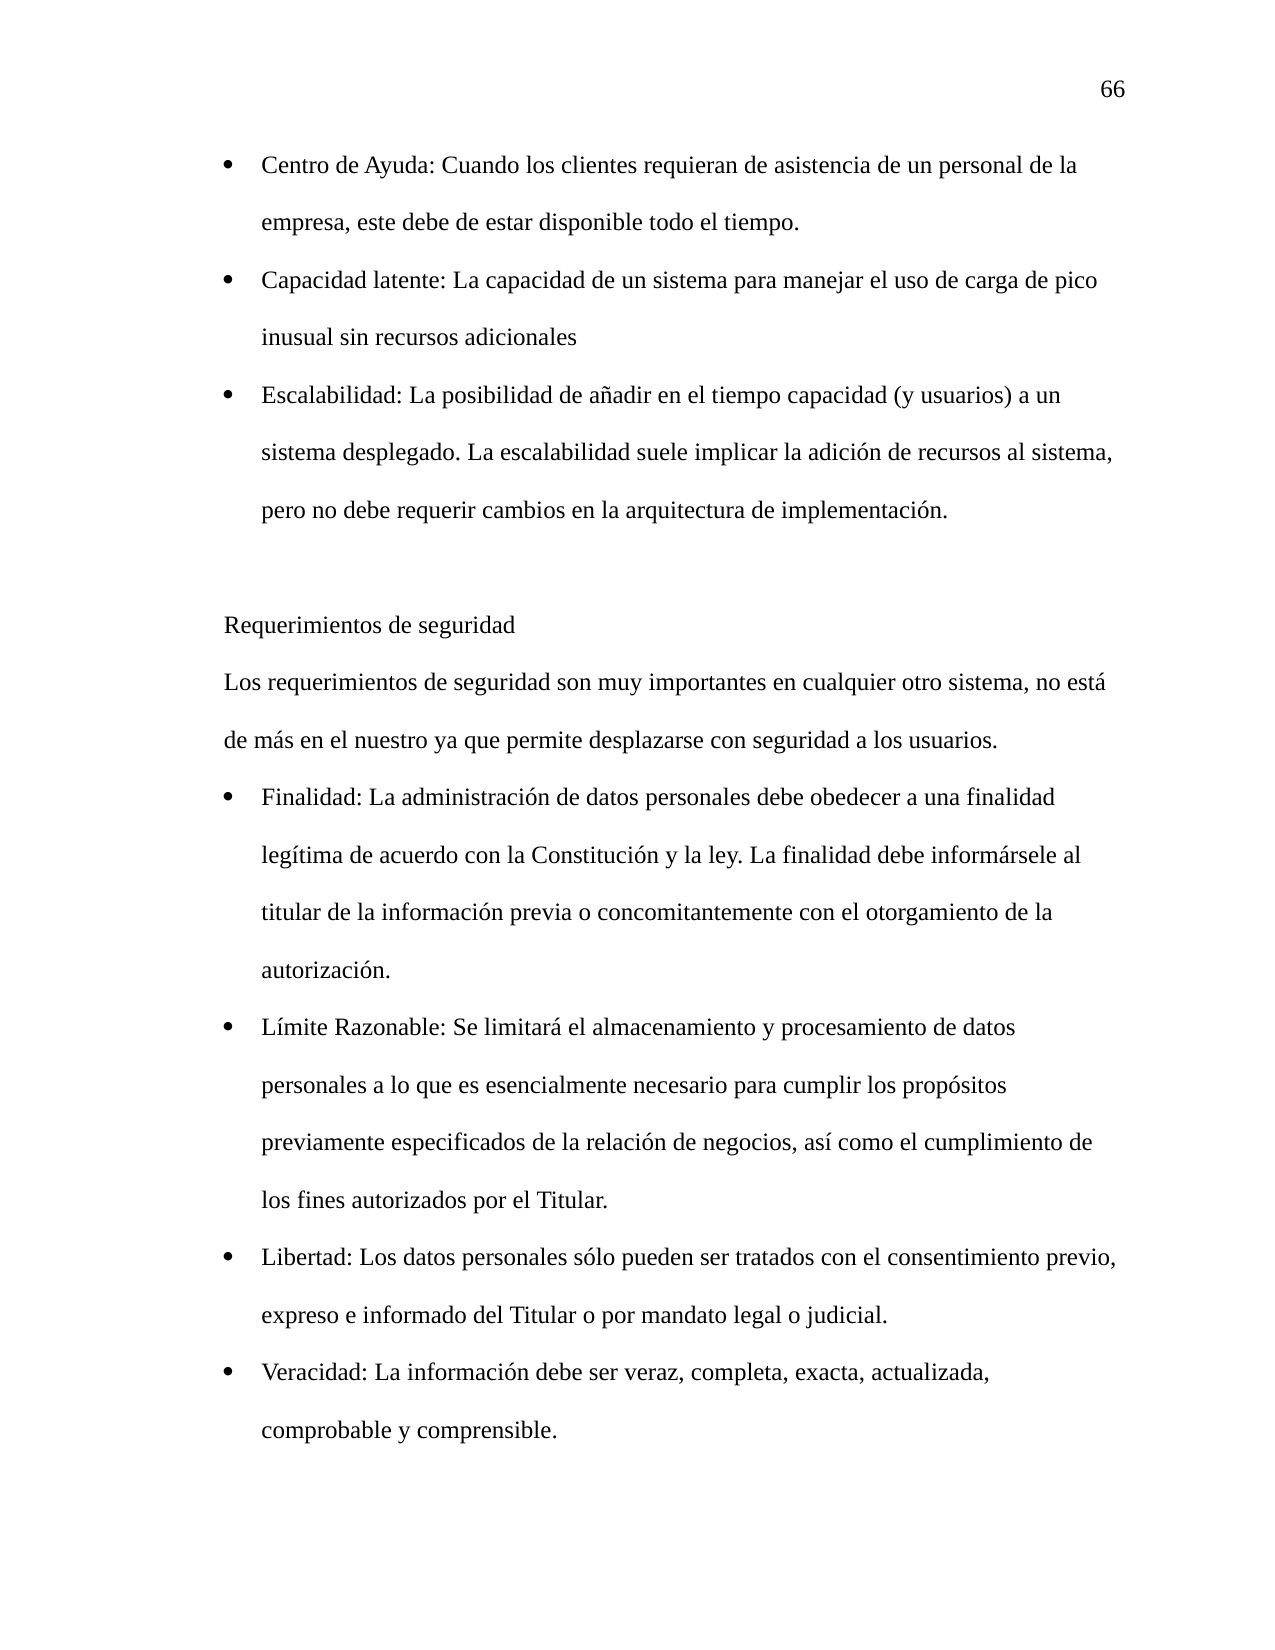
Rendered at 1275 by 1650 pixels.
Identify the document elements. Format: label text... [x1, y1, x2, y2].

list Veracidad: La información debe ser veraz, completa, exacta, actualizada, comprobable y comprensible. [224, 1357, 1125, 1444]
list Finalidad: La administración de datos personales debe obedecer a una finalidad legítima de acuerdo con la Constitución y la ley. La finalidad debe informársele al titular de la información previa o concomitantemente con el otorgamiento de la autorización. [224, 782, 1125, 984]
list Libertad: Los datos personales sólo pueden ser tratados con el consentimiento previo, expreso e informado del Titular o por mandato legal o judicial. [224, 1242, 1125, 1329]
list Límite Razonable: Se limitará el almacenamiento y procesamiento de datos personales a lo que es esencialmente necesario para cumplir los propósitos previamente especificados de la relación de negocios, así como el cumplimiento de los fines autorizados por el Titular. [224, 1012, 1125, 1214]
text Requerimientos de seguridad [150, 610, 1125, 639]
list Centro de Ayuda: Cuando los clientes requieran de asistencia de un personal de la empresa, este debe de estar disponible todo el tiempo. [224, 150, 1125, 236]
list Capacidad latente: La capacidad de un sistema para manejar el uso de carga de pico inusual sin recursos adicionales [224, 265, 1125, 351]
list Escalabilidad: La posibilidad de añadir en el tiempo capacidad (y usuarios) a un sistema desplegado. La escalabilidad suele implicar la adición de recursos al sistema, pero no debe requerir cambios en la arquitectura de implementación. [224, 380, 1125, 524]
text Los requerimientos de seguridad son muy importantes en cualquier otro sistema, no está de más en el nuestro ya que permite desplazarse con seguridad a los usuarios. [224, 667, 1125, 754]
